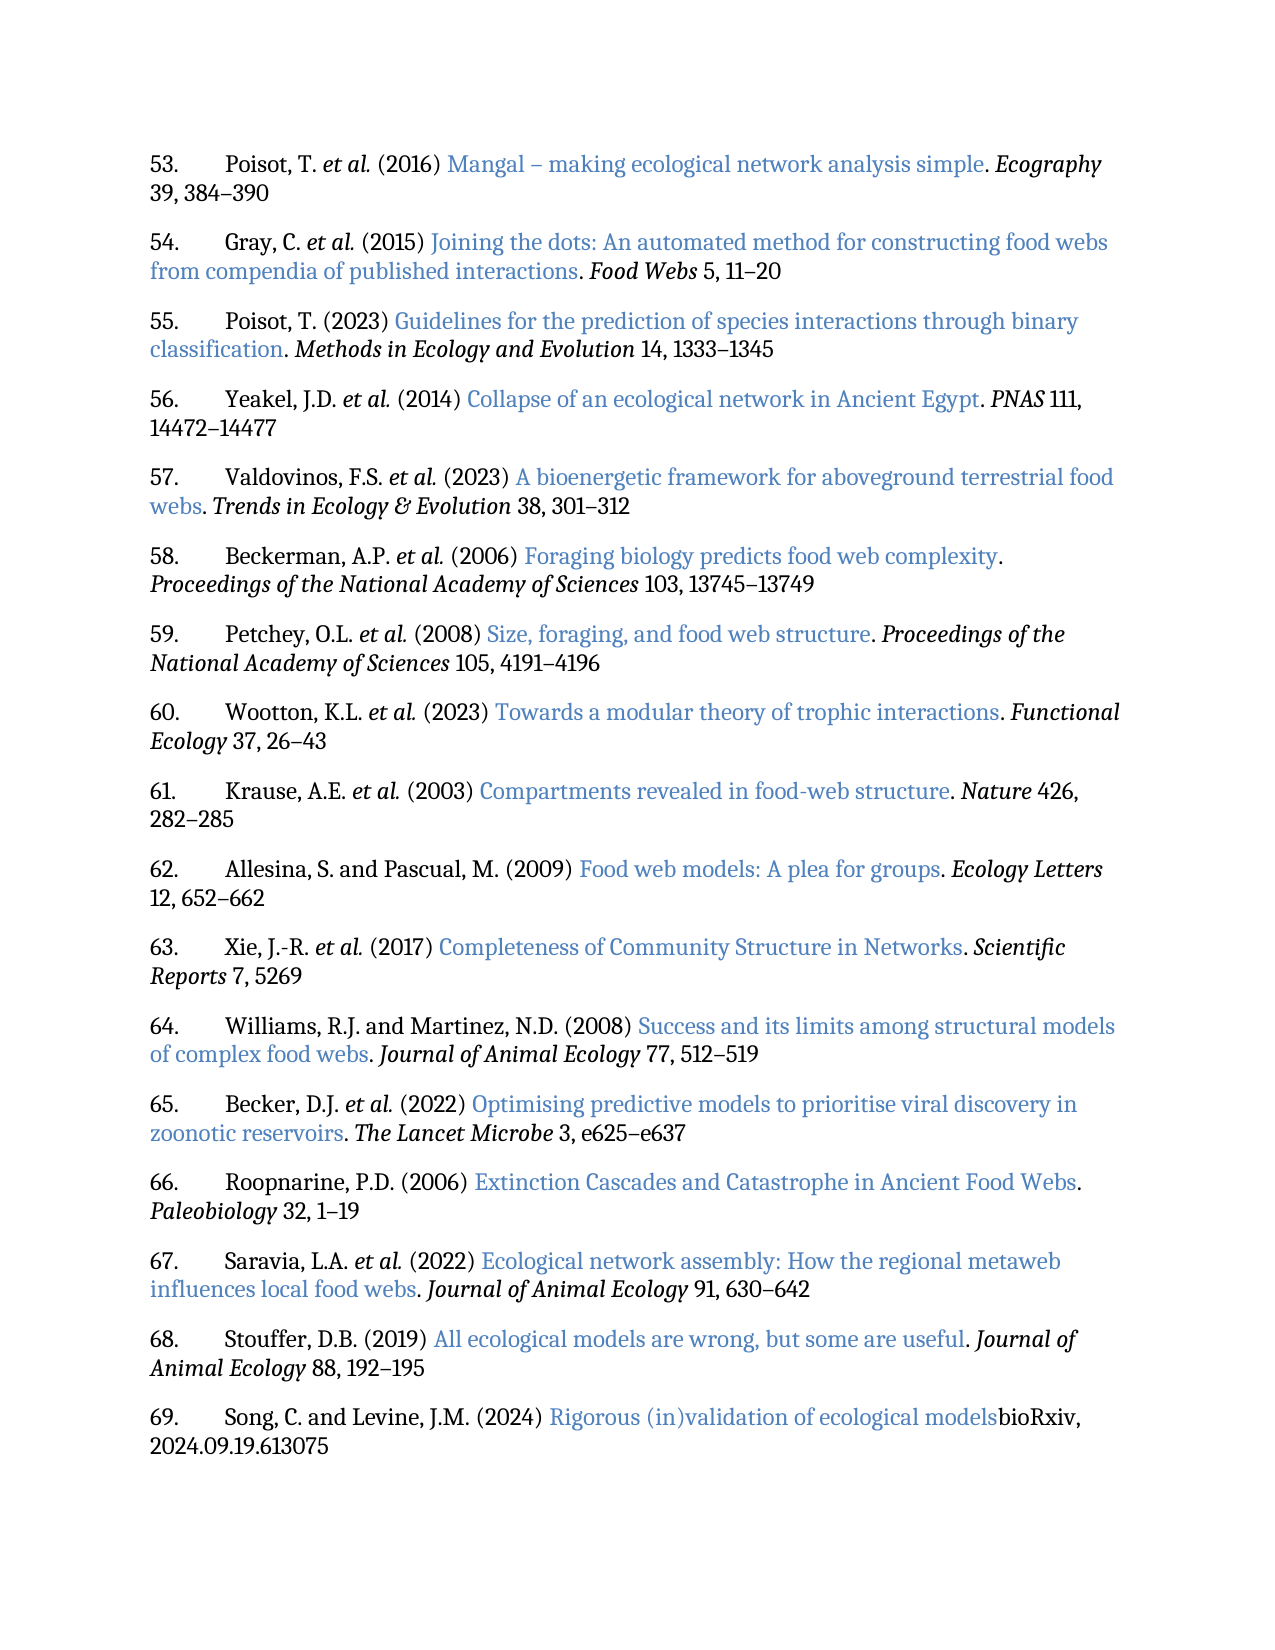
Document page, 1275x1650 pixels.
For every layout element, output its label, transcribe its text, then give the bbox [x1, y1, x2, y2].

text 56. Yeakel, J.D. et al. (2014) Collapse of an ecological network in Ancient Egypt. PNAS 111, 14472–14477 [150, 385, 1125, 442]
text 67. Saravia, L.A. et al. (2022) Ecological network assembly: How the regional metaweb influences local food webs. Journal of Animal Ecology 91, 630–642 [150, 1247, 1125, 1304]
text 53. Poisot, T. et al. (2016) Mangal – making ecological network analysis simple. Ecography 39, 384–390 [150, 150, 1125, 207]
text 61. Krause, A.E. et al. (2003) Compartments revealed in food-web structure. Nature 426, 282–285 [150, 777, 1125, 834]
text 68. Stouffer, D.B. (2019) All ecological models are wrong, but some are useful. Journal of Animal Ecology 88, 192–195 [150, 1325, 1125, 1382]
text 62. Allesina, S. and Pascual, M. (2009) Food web models: A plea for groups. Ecology Letters 12, 652–662 [150, 855, 1125, 912]
text 55. Poisot, T. (2023) Guidelines for the prediction of species interactions through binary classification. Methods in Ecology and Evolution 14, 1333–1345 [150, 307, 1125, 364]
text 57. Valdovinos, F.S. et al. (2023) A bioenergetic framework for aboveground terrestrial food webs. Trends in Ecology & Evolution 38, 301–312 [150, 463, 1125, 521]
text 69. Song, C. and Levine, J.M. (2024) Rigorous (in)validation of ecological modelsbioRxiv, 2024.09.19.613075 [150, 1403, 1125, 1461]
text 54. Gray, C. et al. (2015) Joining the dots: An automated method for constructing food webs from compendia of published interactions. Food Webs 5, 11–20 [150, 228, 1125, 286]
text 64. Williams, R.J. and Martinez, N.D. (2008) Success and its limits among structural models of complex food webs. Journal of Animal Ecology 77, 512–519 [150, 1012, 1125, 1069]
text 63. Xie, J.-R. et al. (2017) Completeness of Community Structure in Networks. Scientific Reports 7, 5269 [150, 933, 1125, 991]
text 59. Petchey, O.L. et al. (2008) Size, foraging, and food web structure. Proceedings of the National Academy of Sciences 105, 4191–4196 [150, 620, 1125, 677]
text 60. Wootton, K.L. et al. (2023) Towards a modular theory of trophic interactions. Functional Ecology 37, 26–43 [150, 698, 1125, 756]
text 65. Becker, D.J. et al. (2022) Optimising predictive models to prioritise viral discovery in zoonotic reservoirs. The Lancet Microbe 3, e625–e637 [150, 1090, 1125, 1147]
text 66. Roopnarine, P.D. (2006) Extinction Cascades and Catastrophe in Ancient Food Webs. Paleobiology 32, 1–19 [150, 1168, 1125, 1226]
text 58. Beckerman, A.P. et al. (2006) Foraging biology predicts food web complexity. Proceedings of the National Academy of Sciences 103, 13745–13749 [150, 542, 1125, 599]
